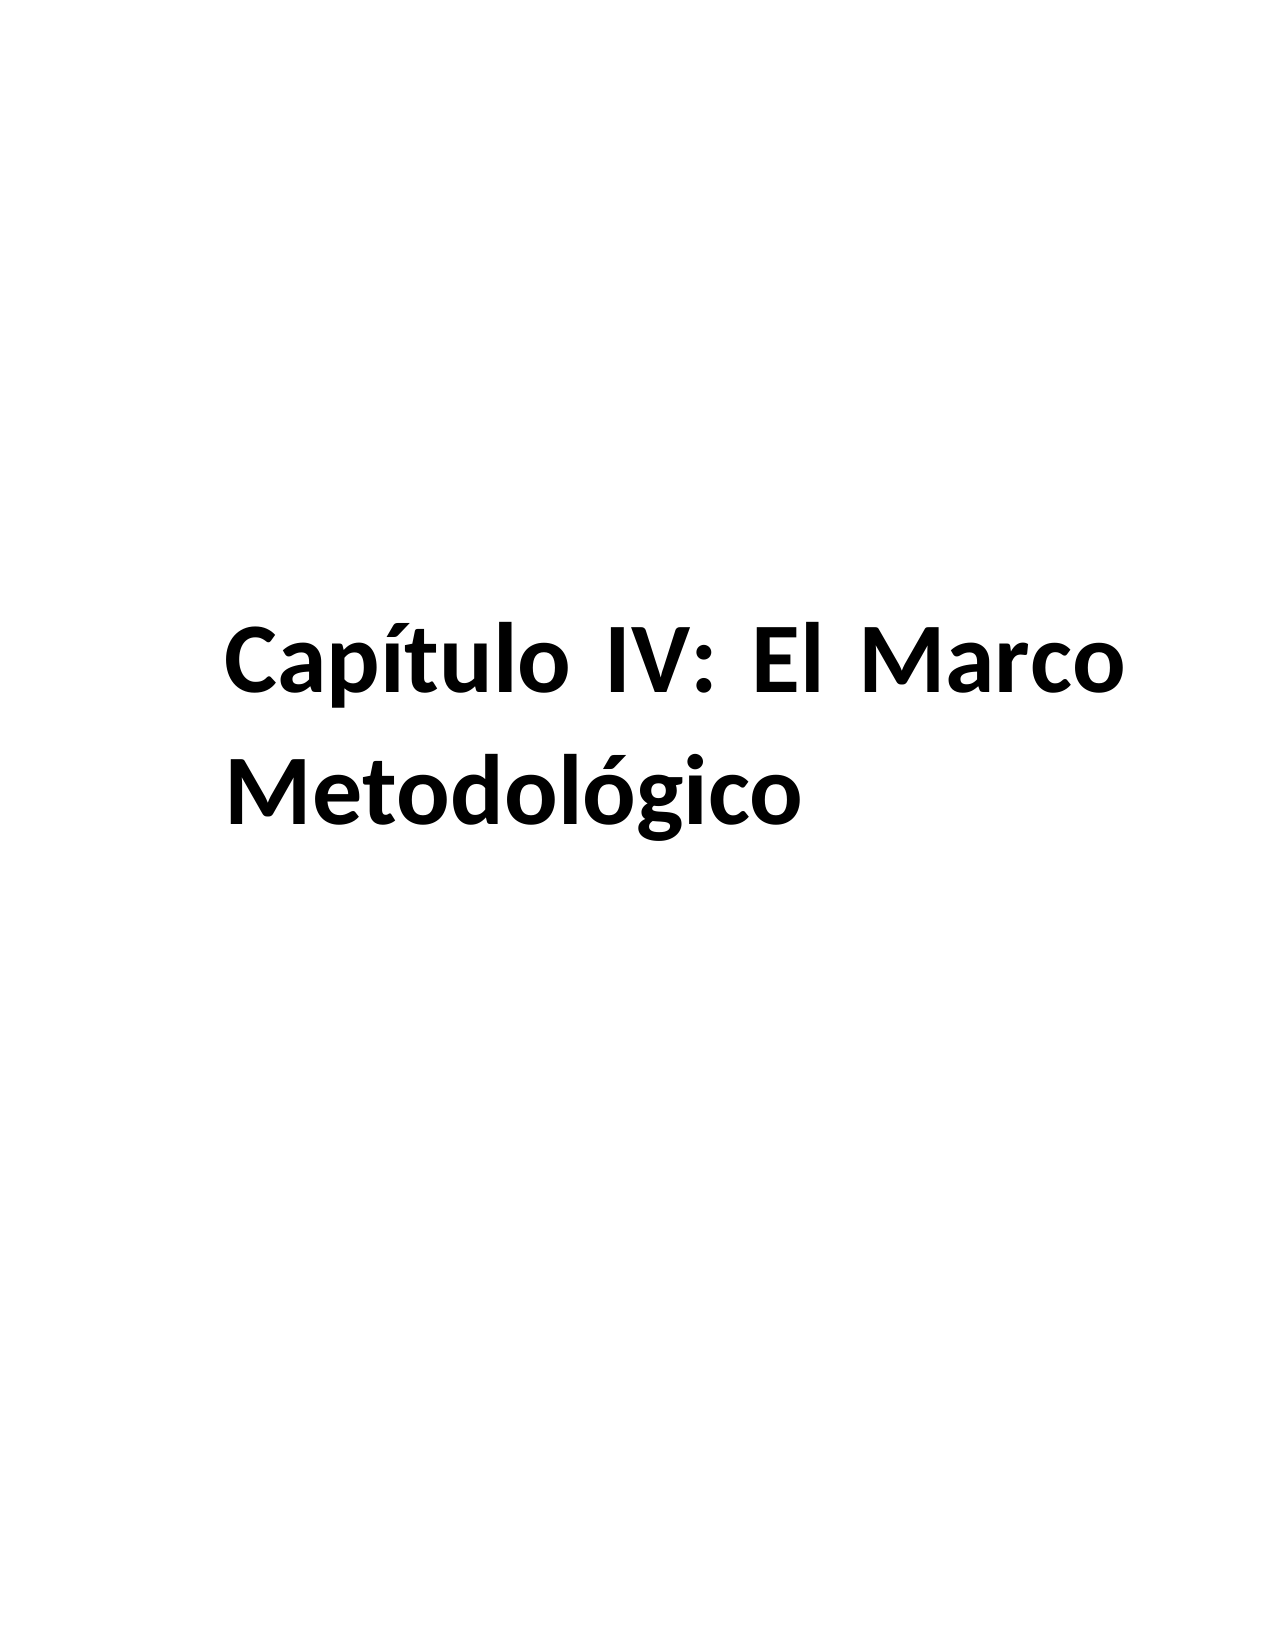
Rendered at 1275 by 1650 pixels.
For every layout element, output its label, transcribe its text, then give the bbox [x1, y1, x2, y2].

text Capítulo IV: El Marco Metodológico [224, 595, 1127, 849]
